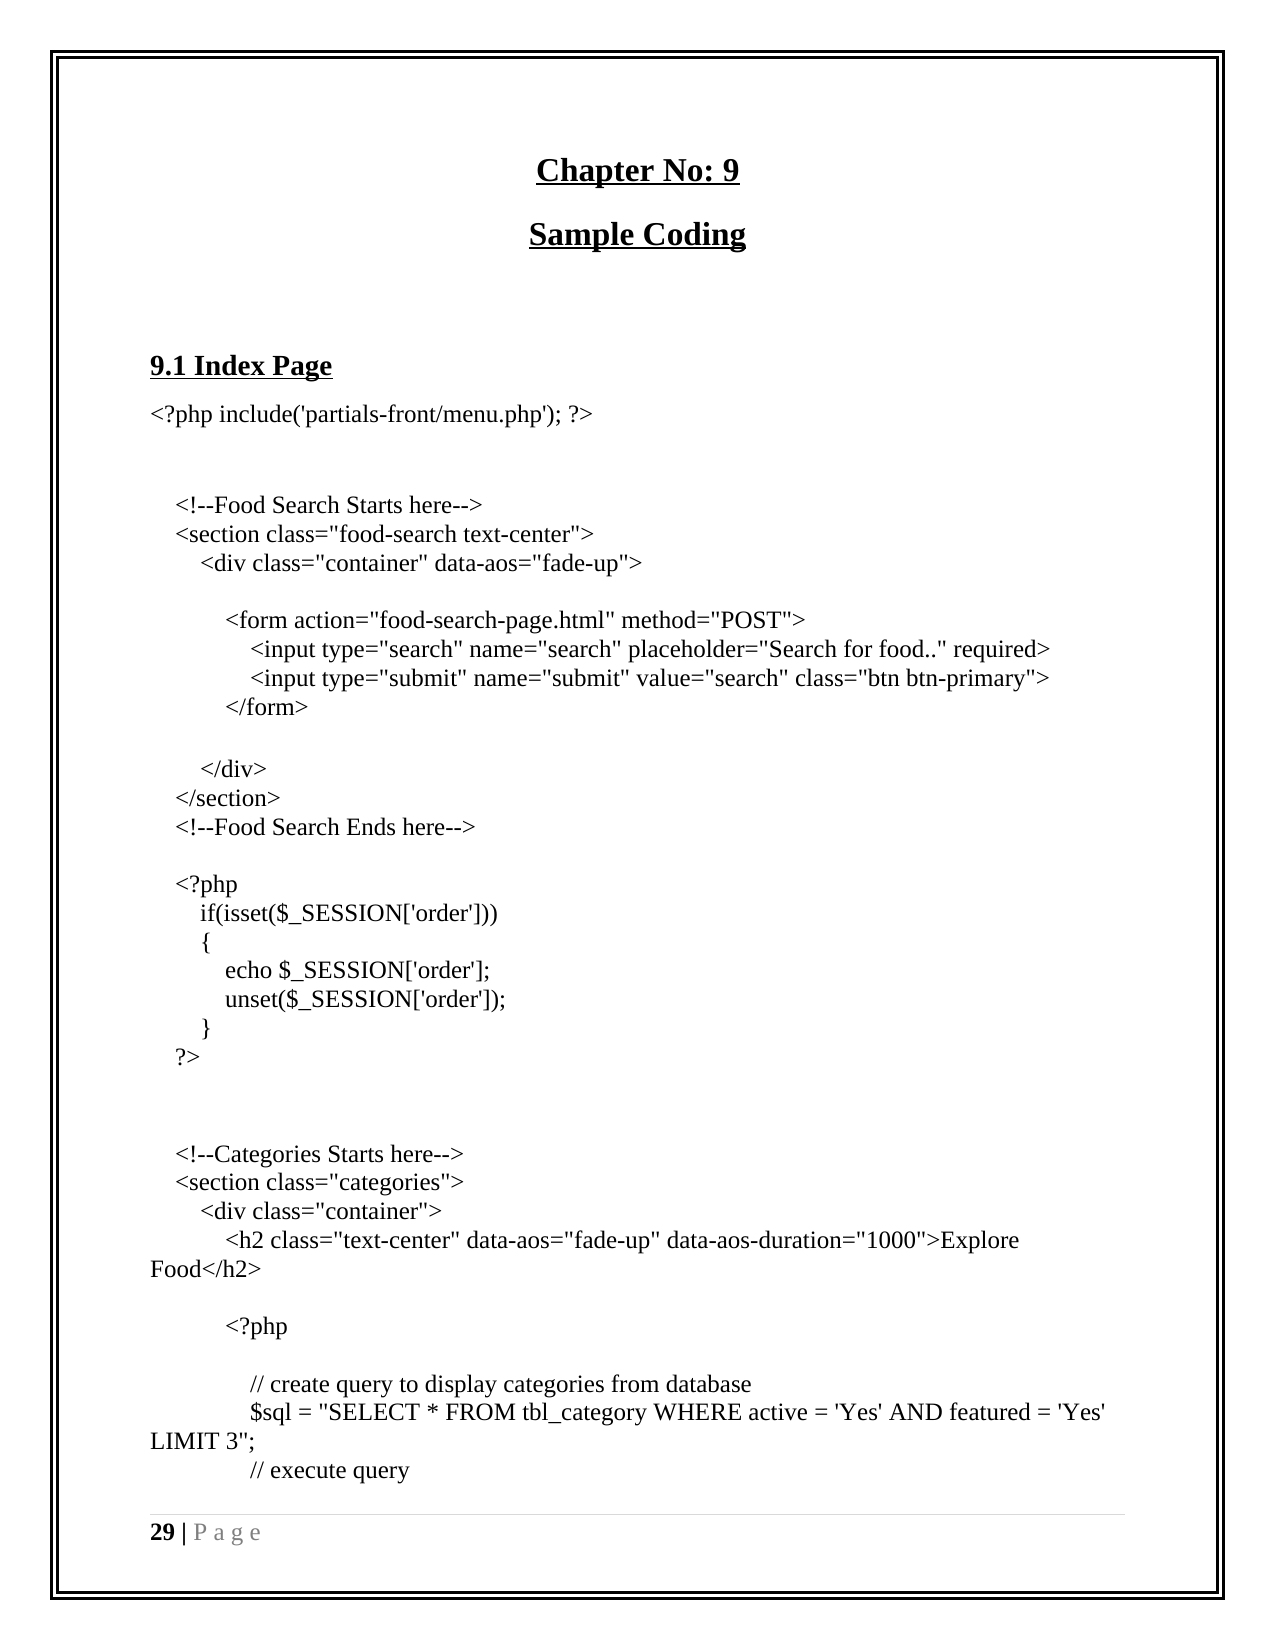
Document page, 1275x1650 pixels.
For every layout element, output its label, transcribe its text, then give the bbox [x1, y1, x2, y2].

text { [150, 927, 1125, 956]
text ?> [150, 1042, 1125, 1071]
text </section> [150, 783, 1125, 812]
text <?php [150, 1311, 1125, 1340]
text <input type="search" name="search" placeholder="Search for food.." required> [150, 634, 1125, 663]
text <!--Categories Starts here--> [150, 1139, 1125, 1167]
text // create query to display categories from database [150, 1369, 1125, 1397]
text <div class="container" data-aos="fade-up"> [150, 548, 1125, 577]
list Chapter No: 9 [150, 150, 1125, 188]
text $sql = "SELECT * FROM tbl_category WHERE active = 'Yes' AND featured = 'Yes' LIMIT 3"; [150, 1397, 1125, 1455]
text echo $_SESSION['order']; [150, 956, 1125, 984]
text <?php [150, 869, 1125, 898]
text <section class="food-search text-center"> [150, 519, 1125, 548]
text <?php include('partials-front/menu.php'); ?> [150, 399, 1125, 427]
text <!--Food Search Starts here--> [150, 490, 1125, 519]
text <!--Food Search Ends here--> [150, 812, 1125, 841]
text Sample Coding [150, 214, 1125, 252]
text </form> [150, 692, 1125, 720]
text <form action="food-search-page.html" method="POST"> [150, 605, 1125, 634]
text // execute query [150, 1455, 1125, 1484]
text <h2 class="text-center" data-aos="fade-up" data-aos-duration="1000">Explore Food</h2> [150, 1225, 1125, 1282]
text } [150, 1013, 1125, 1042]
text <div class="container"> [150, 1196, 1125, 1225]
text <input type="submit" name="submit" value="search" class="btn btn-primary"> [150, 663, 1125, 692]
text unset($_SESSION['order']); [150, 984, 1125, 1013]
text </div> [150, 754, 1125, 783]
text 9.1 Index Page [150, 348, 1125, 382]
text <section class="categories"> [150, 1167, 1125, 1196]
text if(isset($_SESSION['order'])) [150, 898, 1125, 927]
